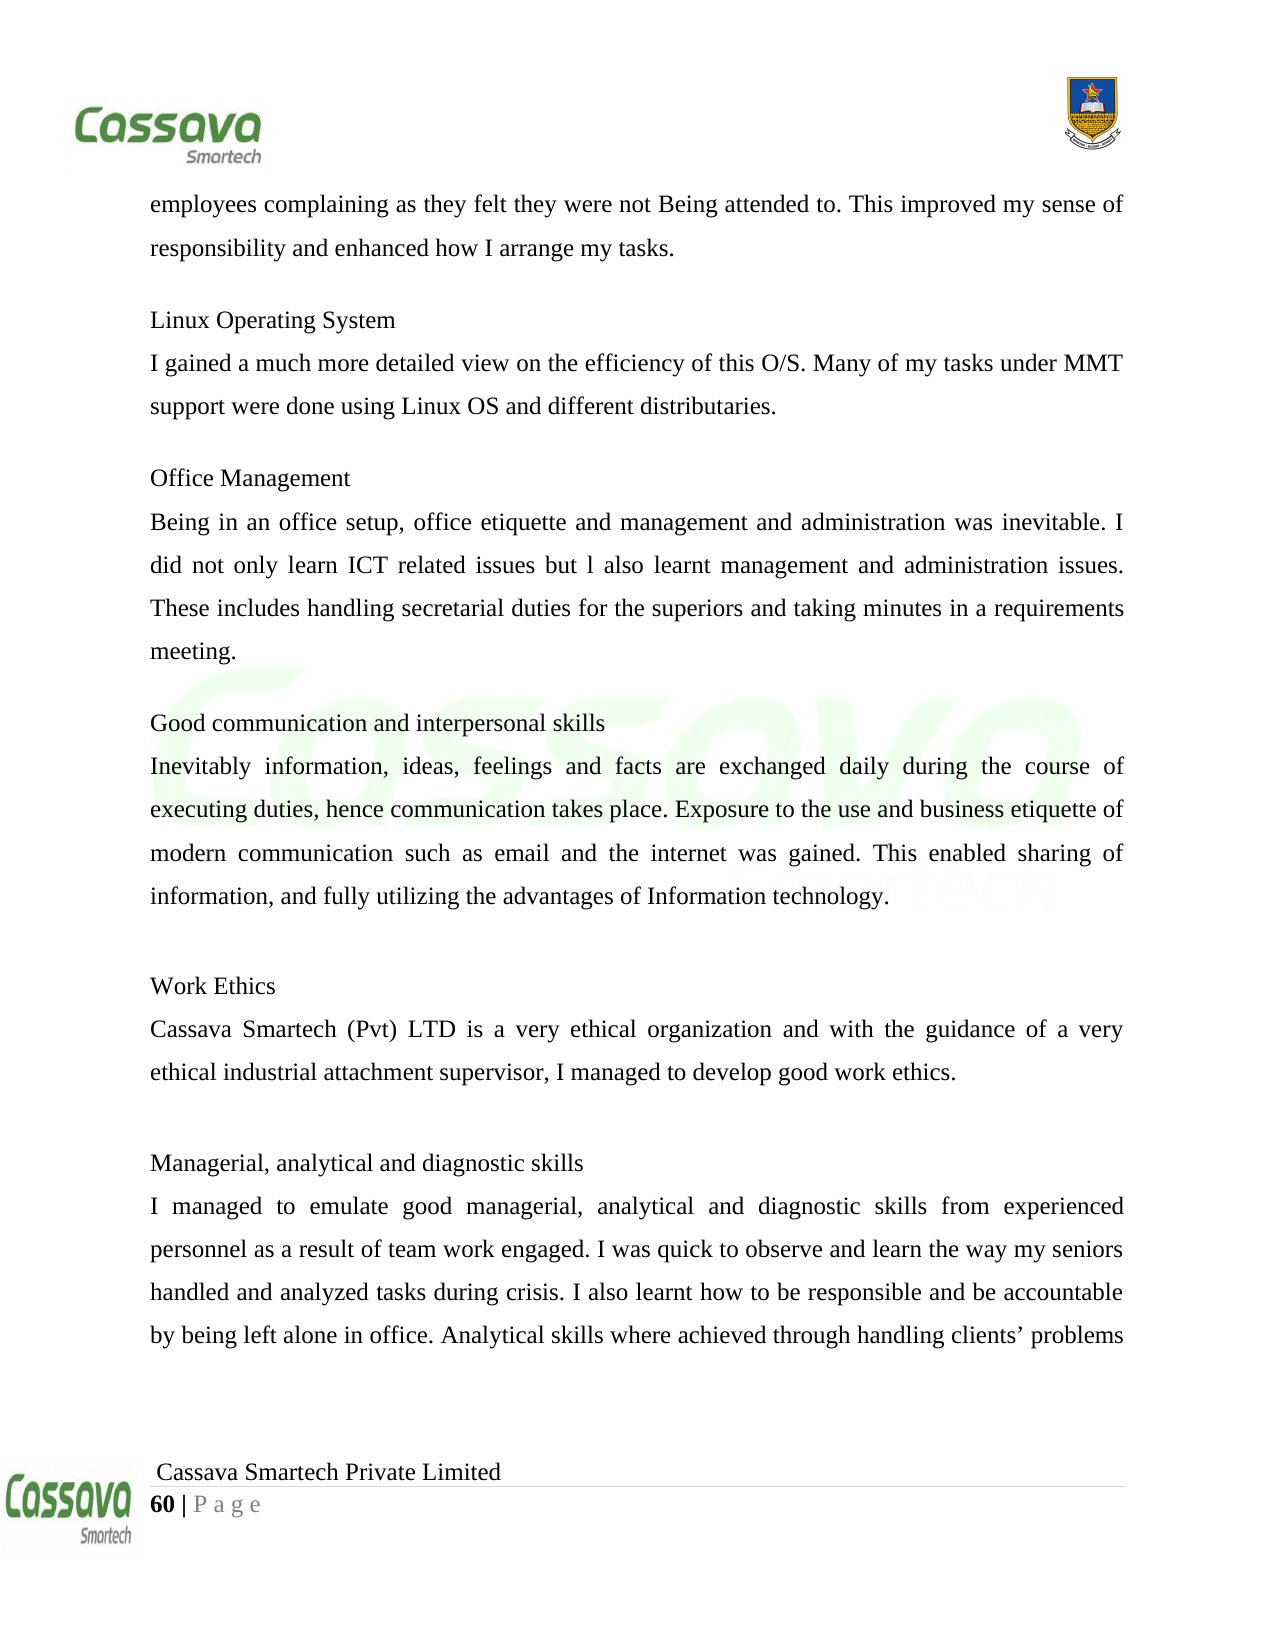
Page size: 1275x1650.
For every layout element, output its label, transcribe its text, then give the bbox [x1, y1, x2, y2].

picture [1, 1458, 140, 1558]
subtitle Office Management [150, 463, 1125, 492]
text Cassava Smartech (Pvt) LTD is a very ethical organization and with the guidance of a very ethical industrial attachment supervisor, I managed to develop good work ethics. [150, 1014, 1125, 1086]
subtitle Good communication and interpersonal skills [150, 708, 1125, 737]
text Being in an office setup, office etiquette and management and administration was inevitable. I did not only learn ICT related issues but l also learnt management and administration issues. These includes handling secretarial duties for the superiors and taking minutes in a requirements meeting. [150, 507, 1125, 665]
subtitle Work Ethics [150, 971, 1125, 1000]
picture [1061, 75, 1125, 161]
text I gained a much more detailed view on the efficiency of this O/S. Many of my tasks under MMT support were done using Linux OS and different distributaries. [150, 348, 1125, 420]
subtitle Managerial, analytical and diagnostic skills [150, 1148, 1125, 1177]
picture [68, 95, 275, 175]
subtitle Linux Operating System [150, 305, 1125, 334]
text Inevitably information, ideas, feelings and facts are exchanged daily during the course of executing duties, hence communication takes place. Exposure to the use and business etiquette of modern communication such as email and the internet was gained. This enabled sharing of information, and fully utilizing the advantages of Information technology. [150, 751, 1125, 909]
